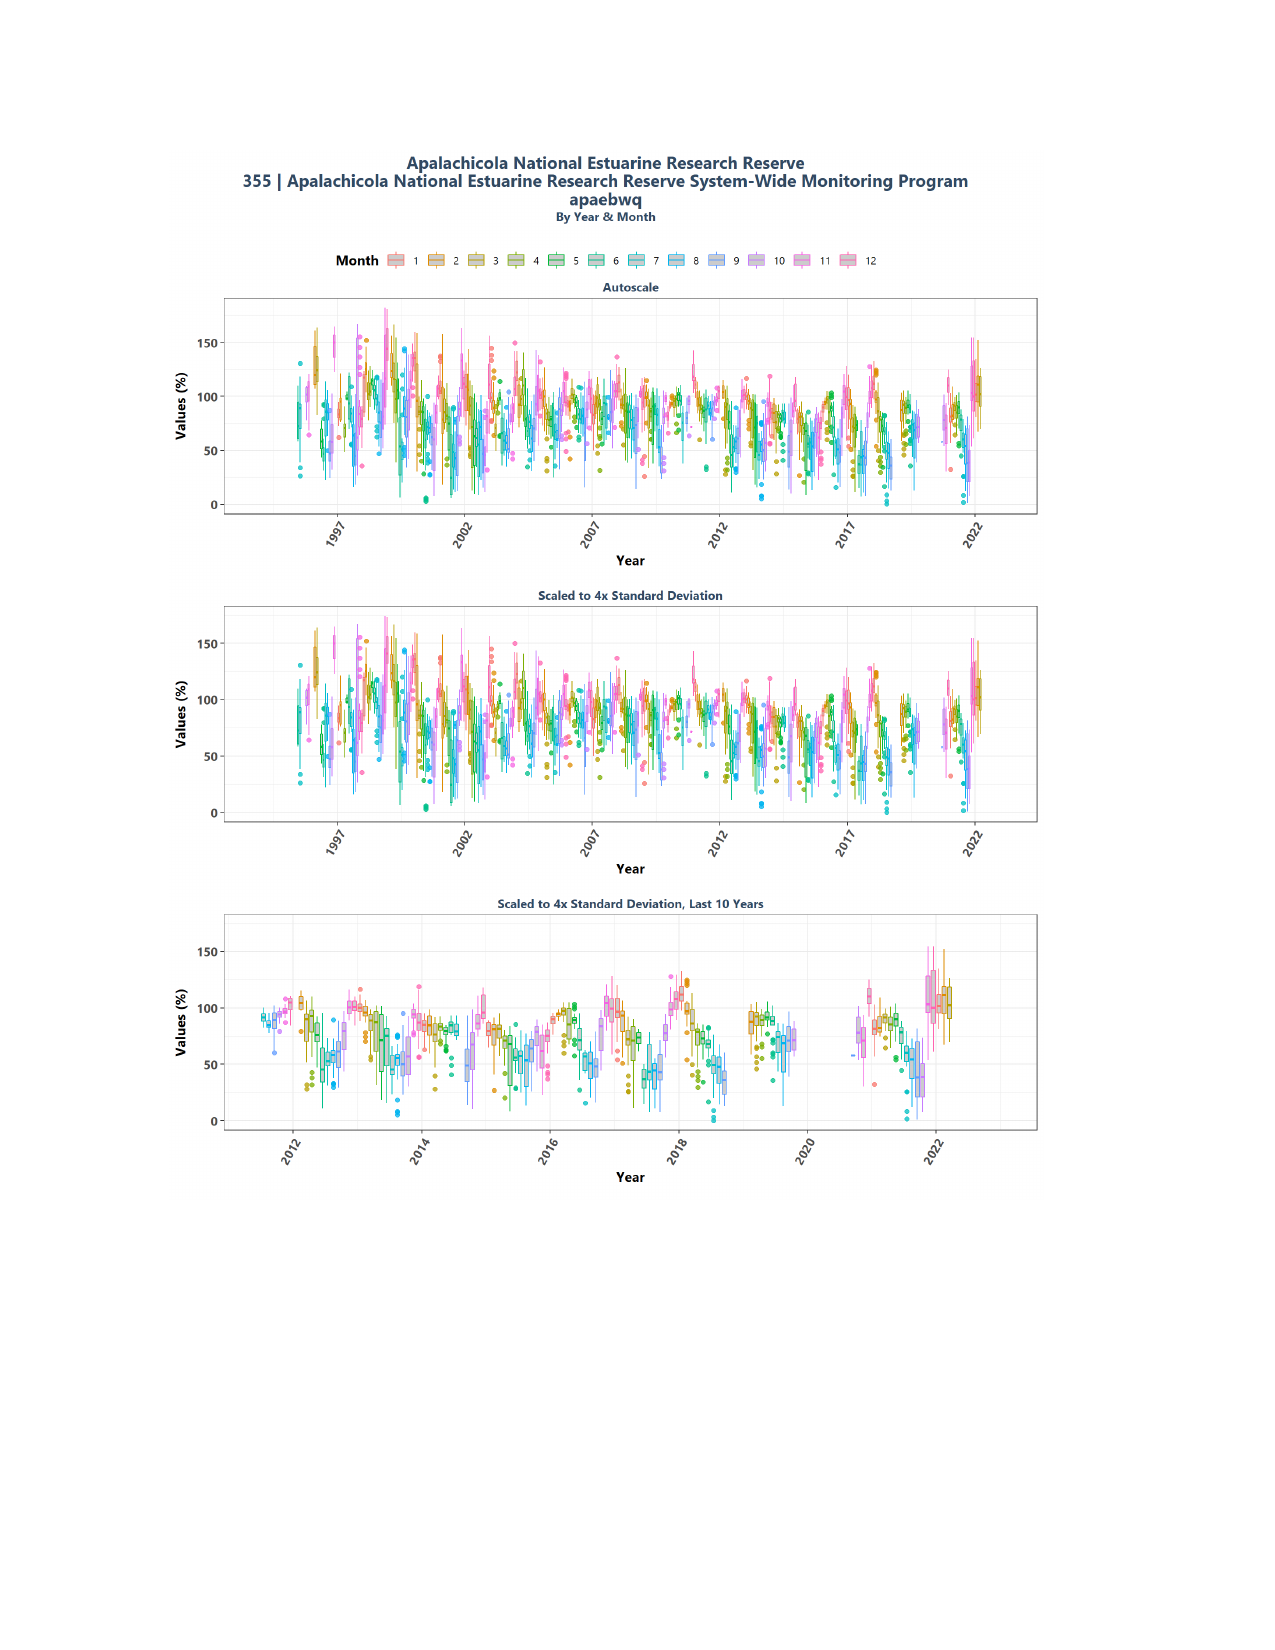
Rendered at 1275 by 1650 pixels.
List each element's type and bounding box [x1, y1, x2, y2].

picture [168, 150, 1044, 1200]
